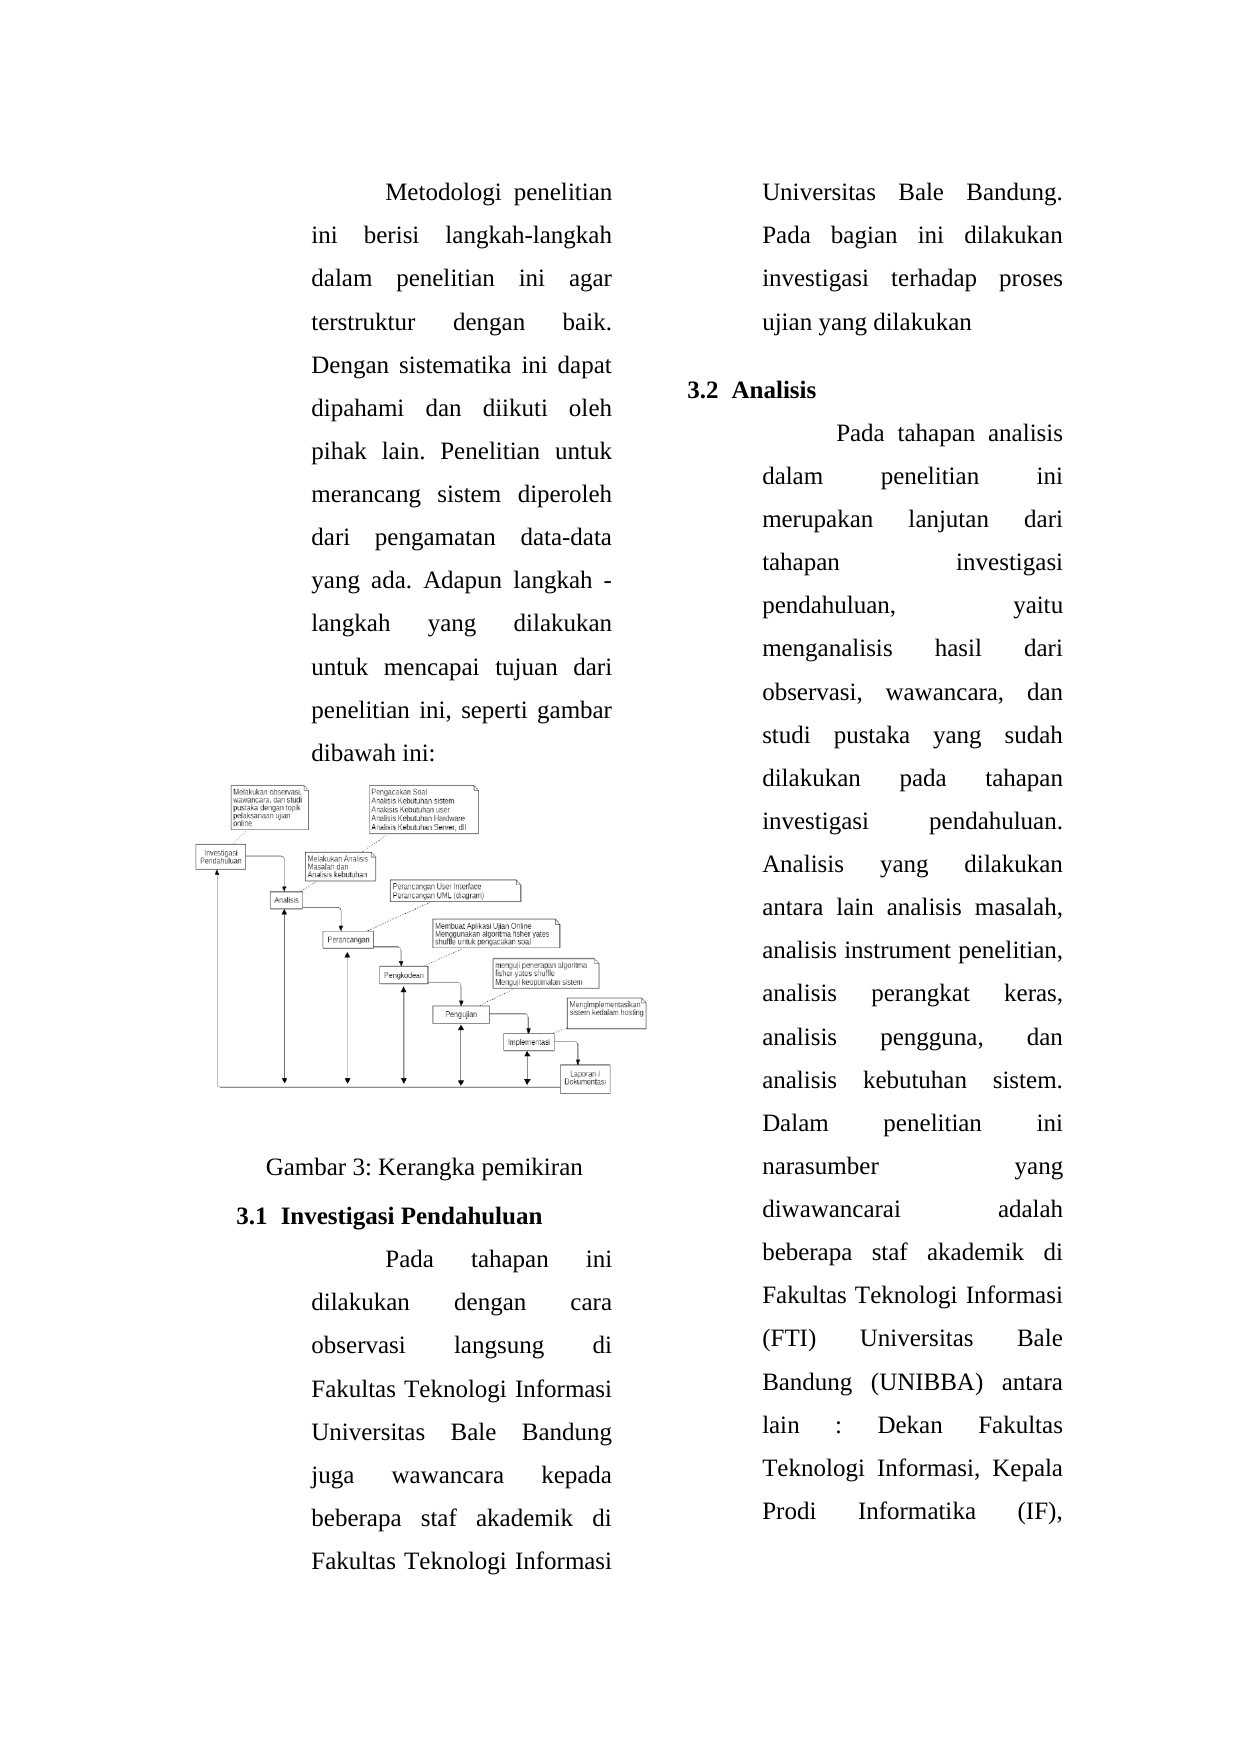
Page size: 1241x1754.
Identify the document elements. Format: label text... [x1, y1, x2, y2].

picture [191, 781, 650, 1113]
text Metodologi penelitian ini berisi langkah-langkah dalam penelitian ini agar terstruktur dengan baik. Dengan sistematika ini dapat dipahami dan diikuti oleh pihak lain. Penelitian untuk merancang sistem diperoleh dari pengamatan data-data yang ada. Adapun langkah - langkah yang dilakukan untuk mencapai tujuan dari penelitian ini, seperti gambar dibawah ini: [311, 177, 612, 767]
text Gambar 3: Kerangka pemikiran [236, 1152, 612, 1180]
list Analisis [687, 375, 1063, 403]
text Pada tahapan ini dilakukan dengan cara observasi langsung di Fakultas Teknologi Informasi Universitas Bale Bandung juga wawancara kepada beberapa staf akademik di Fakultas Teknologi Informasi Universitas Bale Bandung. Pada bagian ini dilakukan investigasi terhadap proses ujian yang dilakukan [762, 177, 1063, 335]
text Pada tahapan ini dilakukan dengan cara observasi langsung di Fakultas Teknologi Informasi Universitas Bale Bandung juga wawancara kepada beberapa staf akademik di Fakultas Teknologi Informasi Universitas Bale Bandung. Pada bagian ini dilakukan investigasi terhadap proses ujian yang dilakukan [311, 1244, 612, 1575]
list Investigasi Pendahuluan [236, 1201, 612, 1230]
